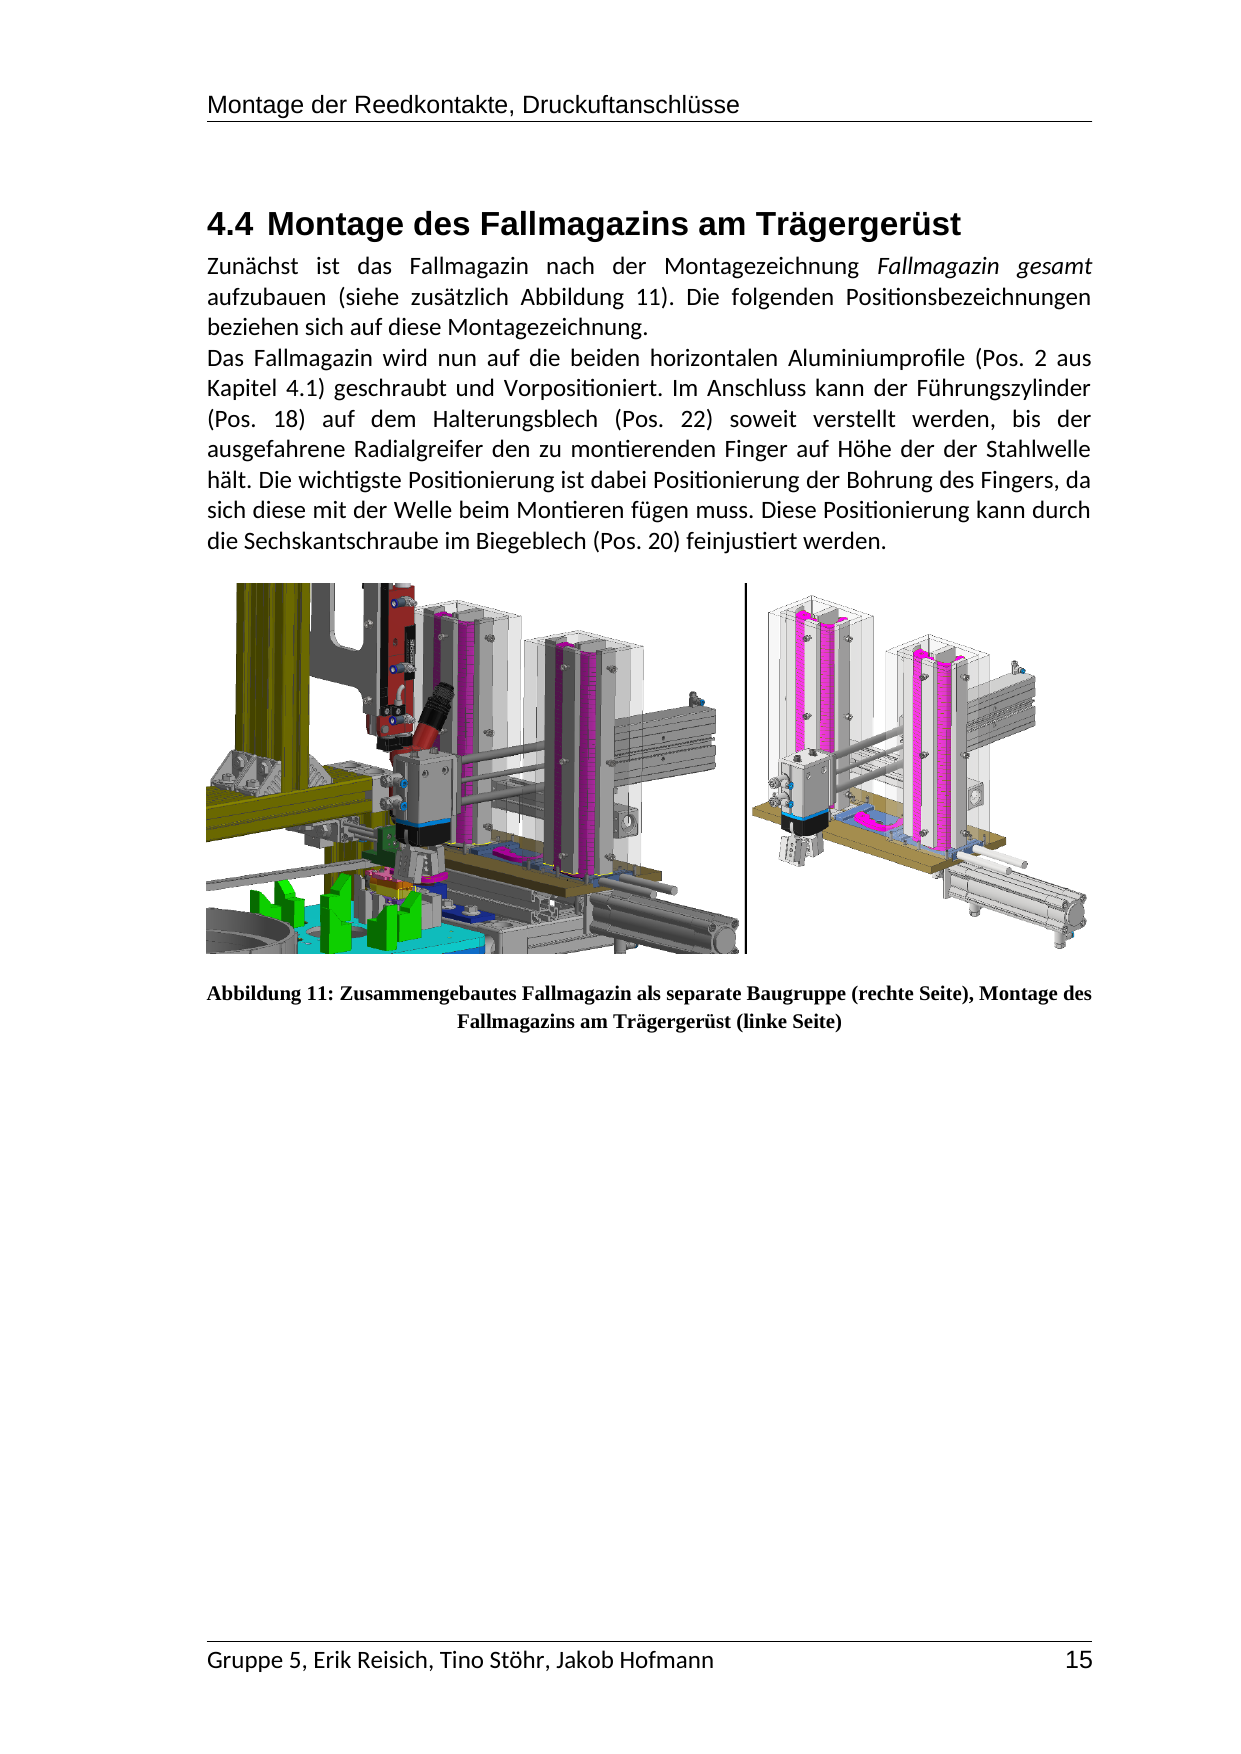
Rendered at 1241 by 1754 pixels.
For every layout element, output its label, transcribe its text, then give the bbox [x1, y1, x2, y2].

picture [206, 583, 1093, 955]
text Zunächst ist das Fallmagazin nach der Montagezeichnung Fallmagazin gesamt aufzubauen (siehe zusätzlich Abbildung 11). Die folgenden Positionsbezeichnungen beziehen sich auf diese Montagezeichnung. [207, 250, 1092, 342]
text Das Fallmagazin wird nun auf die beiden horizontalen Aluminiumprofile (Pos. 2 aus Kapitel 4.1) geschraubt und Vorpositioniert. Im Anschluss kann der Führungszylinder (Pos. 18) auf dem Halterungsblech (Pos. 22) soweit verstellt werden, bis der ausgefahrene Radialgreifer den zu montierenden Finger auf Höhe der der Stahlwelle hält. Die wichtigste Positionierung ist dabei Positionierung der Bohrung des Fingers, da sich diese mit der Welle beim Montieren fügen muss. Diese Positionierung kann durch die Sechskantschraube im Biegeblech (Pos. 20) feinjustiert werden. [207, 342, 1092, 556]
subtitle Montage des Fallmagazins am Trägergerüst [207, 204, 1092, 243]
